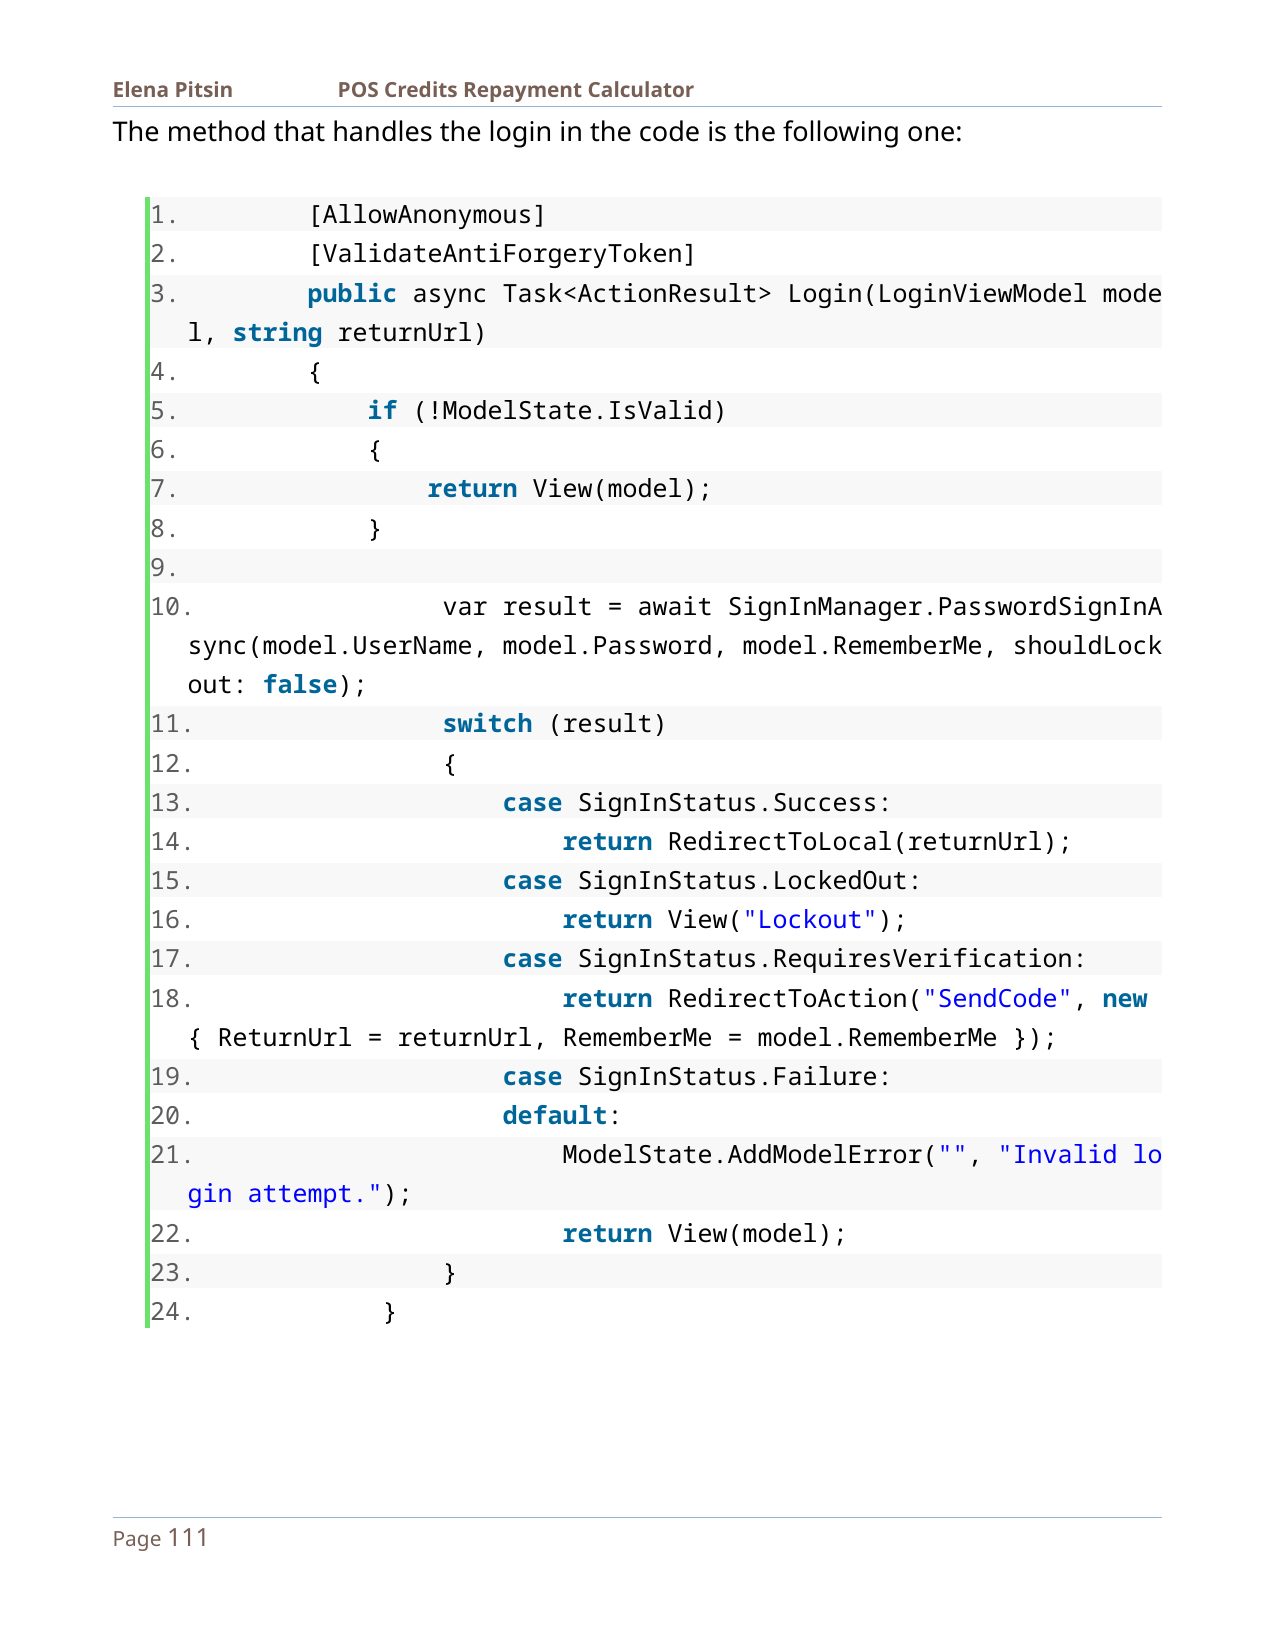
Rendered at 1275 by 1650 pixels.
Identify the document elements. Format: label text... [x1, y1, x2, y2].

list [AllowAnonymous] [150, 197, 1162, 231]
list [ValidateAntiForgeryToken] [150, 236, 1162, 270]
list case SignInStatus.LockedOut: [150, 863, 1162, 897]
list { [150, 745, 1162, 779]
list if (!ModelState.IsValid) [150, 393, 1162, 427]
list var result = await SignInManager.PasswordSignInAsync(model.UserName, model.Password, model.RememberMe, shouldLockout: false); [150, 589, 1162, 701]
list public async Task<ActionResult> Login(LoginViewModel model, string returnUrl) [150, 275, 1162, 348]
list return View(model); [150, 1215, 1162, 1249]
list return RedirectToLocal(returnUrl); [150, 824, 1162, 858]
list default: [150, 1098, 1162, 1132]
list { [150, 354, 1162, 388]
text The method that handles the login in the code is the following one: [112, 112, 1162, 149]
list { [150, 432, 1162, 466]
list return View("Lockout"); [150, 902, 1162, 936]
list return RedirectToAction("SendCode", new { ReturnUrl = returnUrl, RememberMe = model.RememberMe }); [150, 980, 1162, 1053]
list return View(model); [150, 471, 1162, 505]
list case SignInStatus.RequiresVerification: [150, 941, 1162, 975]
list case SignInStatus.Success: [150, 784, 1162, 818]
list switch (result) [150, 706, 1162, 740]
list } [150, 510, 1162, 544]
list } [150, 1254, 1162, 1288]
list case SignInStatus.Failure: [150, 1059, 1162, 1093]
list ModelState.AddModelError("", "Invalid login attempt."); [150, 1137, 1162, 1210]
list } [150, 1294, 1162, 1328]
